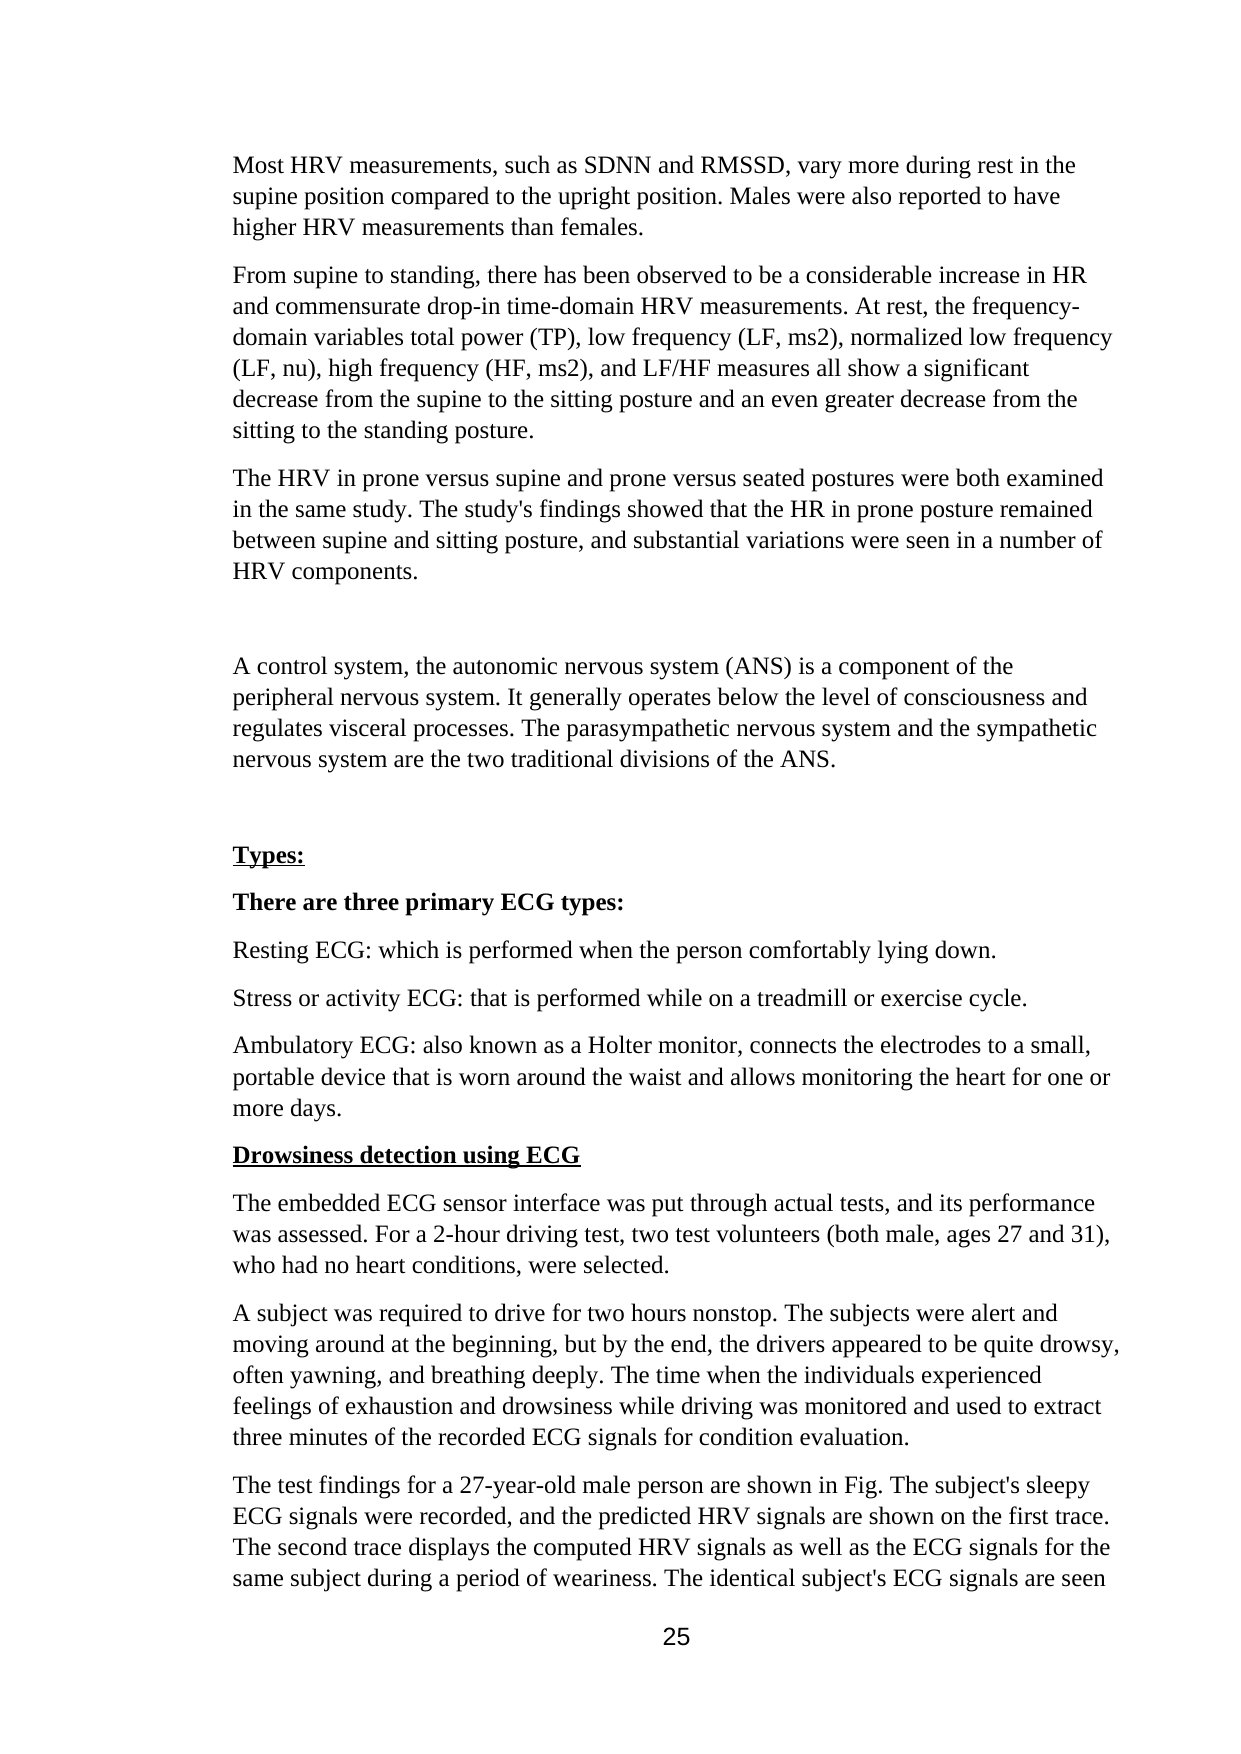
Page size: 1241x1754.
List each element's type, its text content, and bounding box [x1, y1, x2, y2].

text Ambulatory ECG: also known as a Holter monitor, connects the electrodes to a small, portable device that is worn around the waist and allows monitoring the heart for one or more days. [232, 1031, 1120, 1121]
text The HRV in prone versus supine and prone versus seated postures were both examined in the same study. The study's findings showed that the HR in prone posture remained between supine and sitting posture, and substantial variations were seen in a number of HRV components. [232, 463, 1120, 584]
text Resting ECG: which is performed when the person comfortably lying down. [232, 935, 1120, 964]
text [232, 1470, 1120, 1592]
text Drowsiness detection using ECG [232, 1140, 1120, 1169]
text A control system, the autonomic nervous system (ANS) is a component of the peripheral nervous system. It generally operates below the level of consciousness and regulates visceral processes. The parasympathetic nervous system and the sympathetic nervous system are the two traditional divisions of the ANS. [232, 651, 1120, 773]
text A subject was required to drive for two hours nonstop. The subjects were alert and moving around at the beginning, but by the end, the drivers appeared to be quite drowsy, often yawning, and breathing deeply. The time when the individuals experienced feelings of exhaustion and drowsiness while driving was monitored and used to extract three minutes of the recorded ECG signals for condition evaluation. [232, 1298, 1120, 1451]
text There are three primary ECG types: [232, 887, 1120, 916]
text Types: [232, 840, 1120, 868]
text From supine to standing, there has been observed to be a considerable increase in HR and commensurate drop-in time-domain HRV measurements. At rest, the frequency-domain variables total power (TP), low frequency (LF, ms2), normalized low frequency (LF, nu), high frequency (HF, ms2), and LF/HF measures all show a significant decrease from the supine to the sitting posture and an even greater decrease from the sitting to the standing posture. [232, 260, 1120, 444]
text Most HRV measurements, such as SDNN and RMSSD, vary more during rest in the supine position compared to the upright position. Males were also reported to have higher HRV measurements than females. [232, 150, 1120, 241]
text Stress or activity ECG: that is performed while on a treadmill or exercise cycle. [232, 983, 1120, 1012]
text The embedded ECG sensor interface was put through actual tests, and its performance was assessed. For a 2-hour driving test, two test volunteers (both male, ages 27 and 31), who had no heart conditions, were selected. [232, 1188, 1120, 1279]
